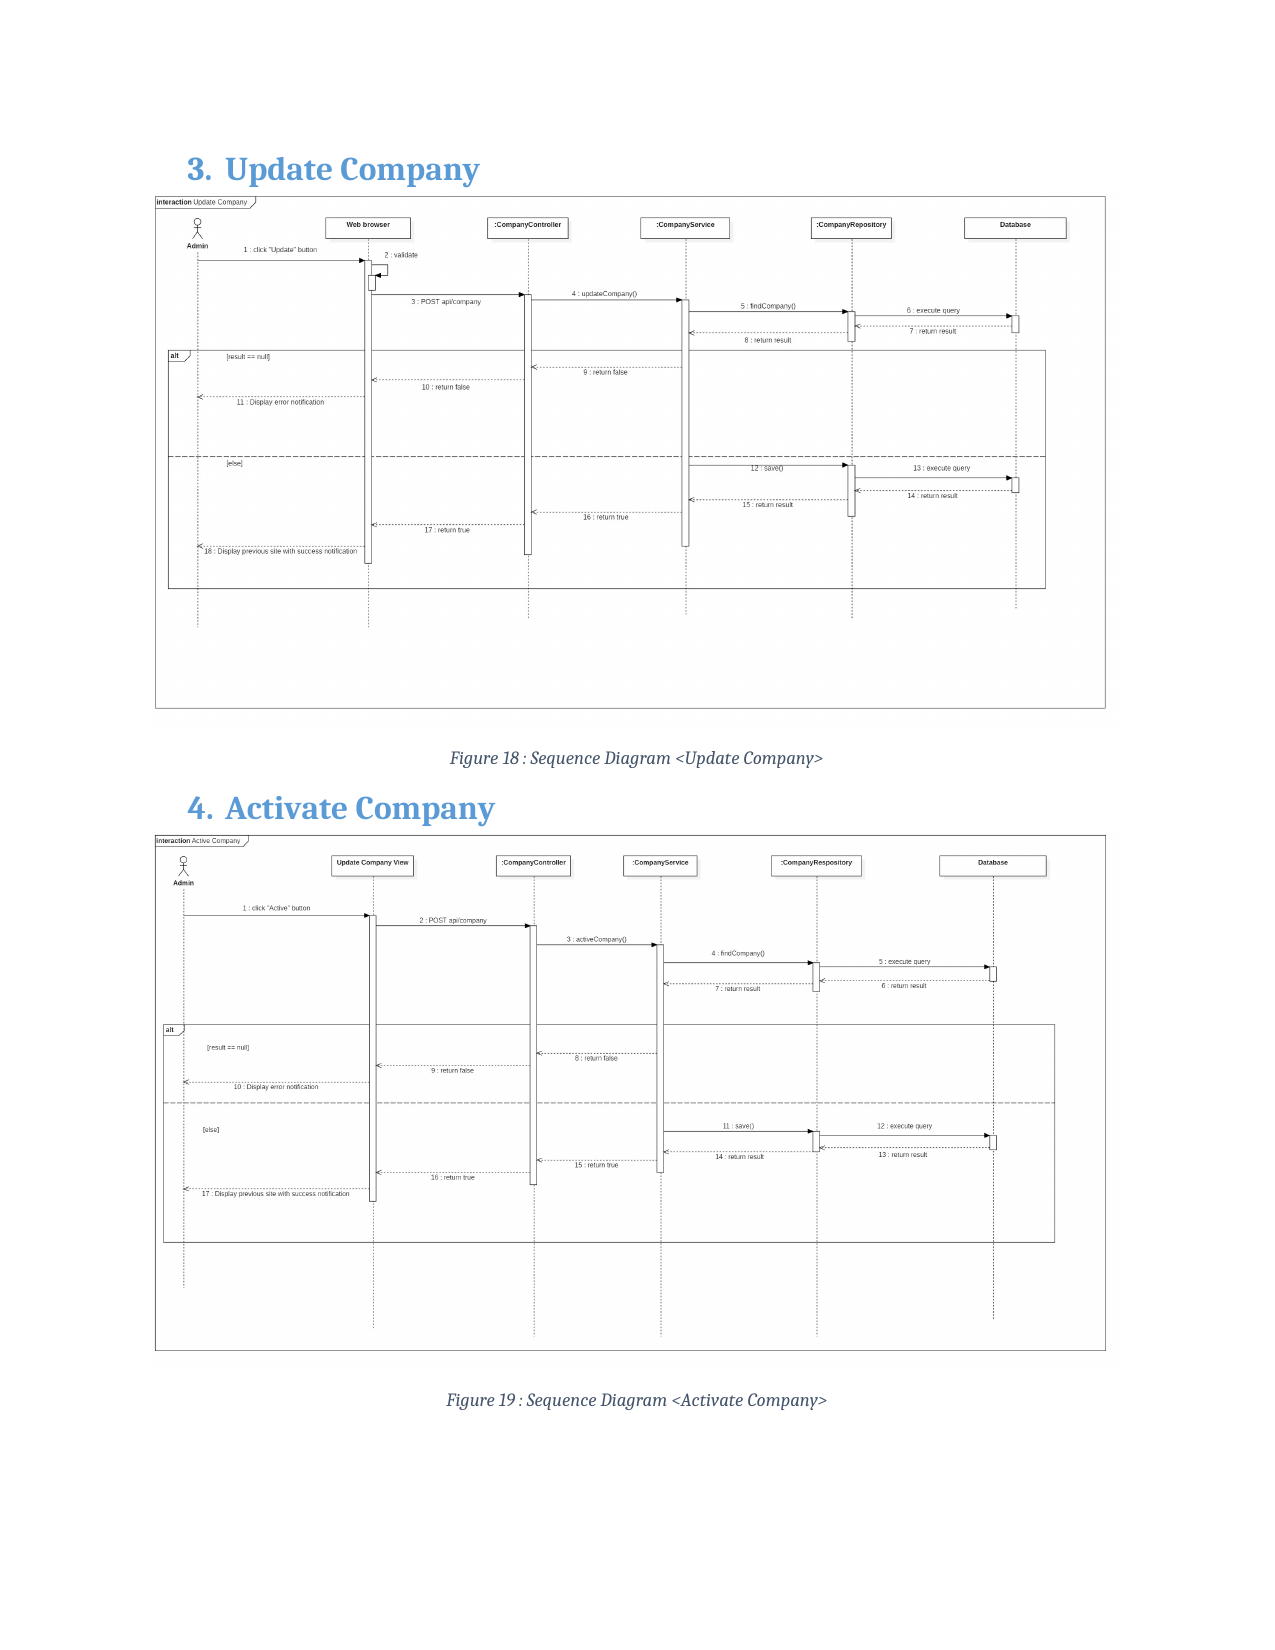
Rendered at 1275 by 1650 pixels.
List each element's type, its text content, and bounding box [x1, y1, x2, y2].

subtitle Update Company [187, 150, 1125, 188]
text Figure : Sequence Diagram <Update Company> [150, 747, 1125, 769]
picture [150, 831, 1126, 1371]
subtitle Activate Company [187, 789, 1125, 828]
picture [150, 191, 1126, 729]
text Figure : Sequence Diagram <Activate Company> [150, 1390, 1125, 1411]
